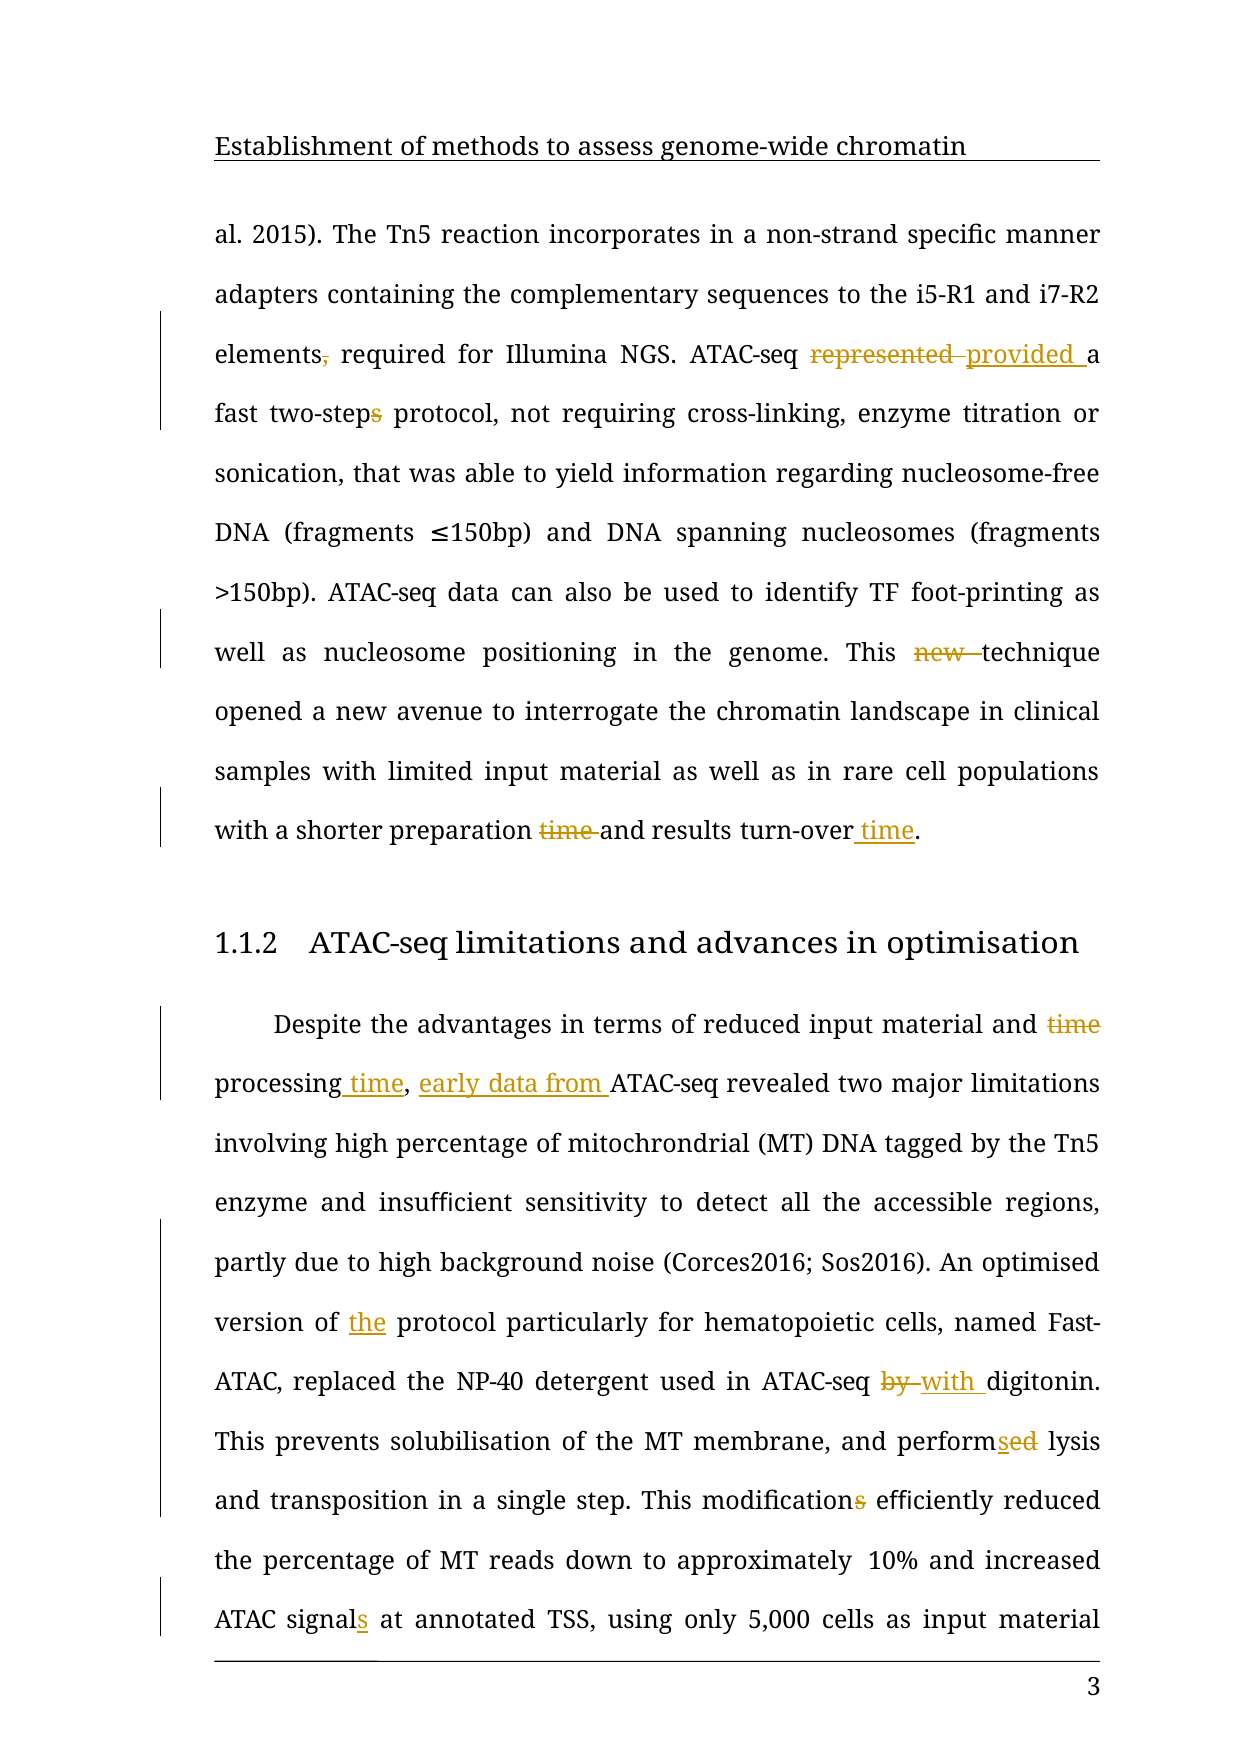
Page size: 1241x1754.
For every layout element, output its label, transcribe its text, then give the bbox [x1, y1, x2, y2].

subtitle ATAC-seq limitations and advances in optimisation [214, 923, 1146, 962]
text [214, 1006, 1101, 1636]
text al. 2015). The Tn5 reaction incorporates in a non-strand specific manner adapters containing the complementary sequences to the i5-R1 and i7-R2 elements required for Illumina NGS. ATAC-seq a fast two-step protocol, not requiring cross-linking, enzyme titration or sonication, that was able to yield information regarding nucleosome-free DNA (fragments ≤150bp) and DNA spanning nucleosomes (fragments >150bp). ATAC-seq data can also be used to identify TF foot-printing as well as nucleosome positioning in the genome. This technique opened a new avenue to interrogate the chromatin landscape in clinical samples with limited input material as well as in rare cell populations with a shorter preparation and results turn-over. [214, 217, 1101, 847]
